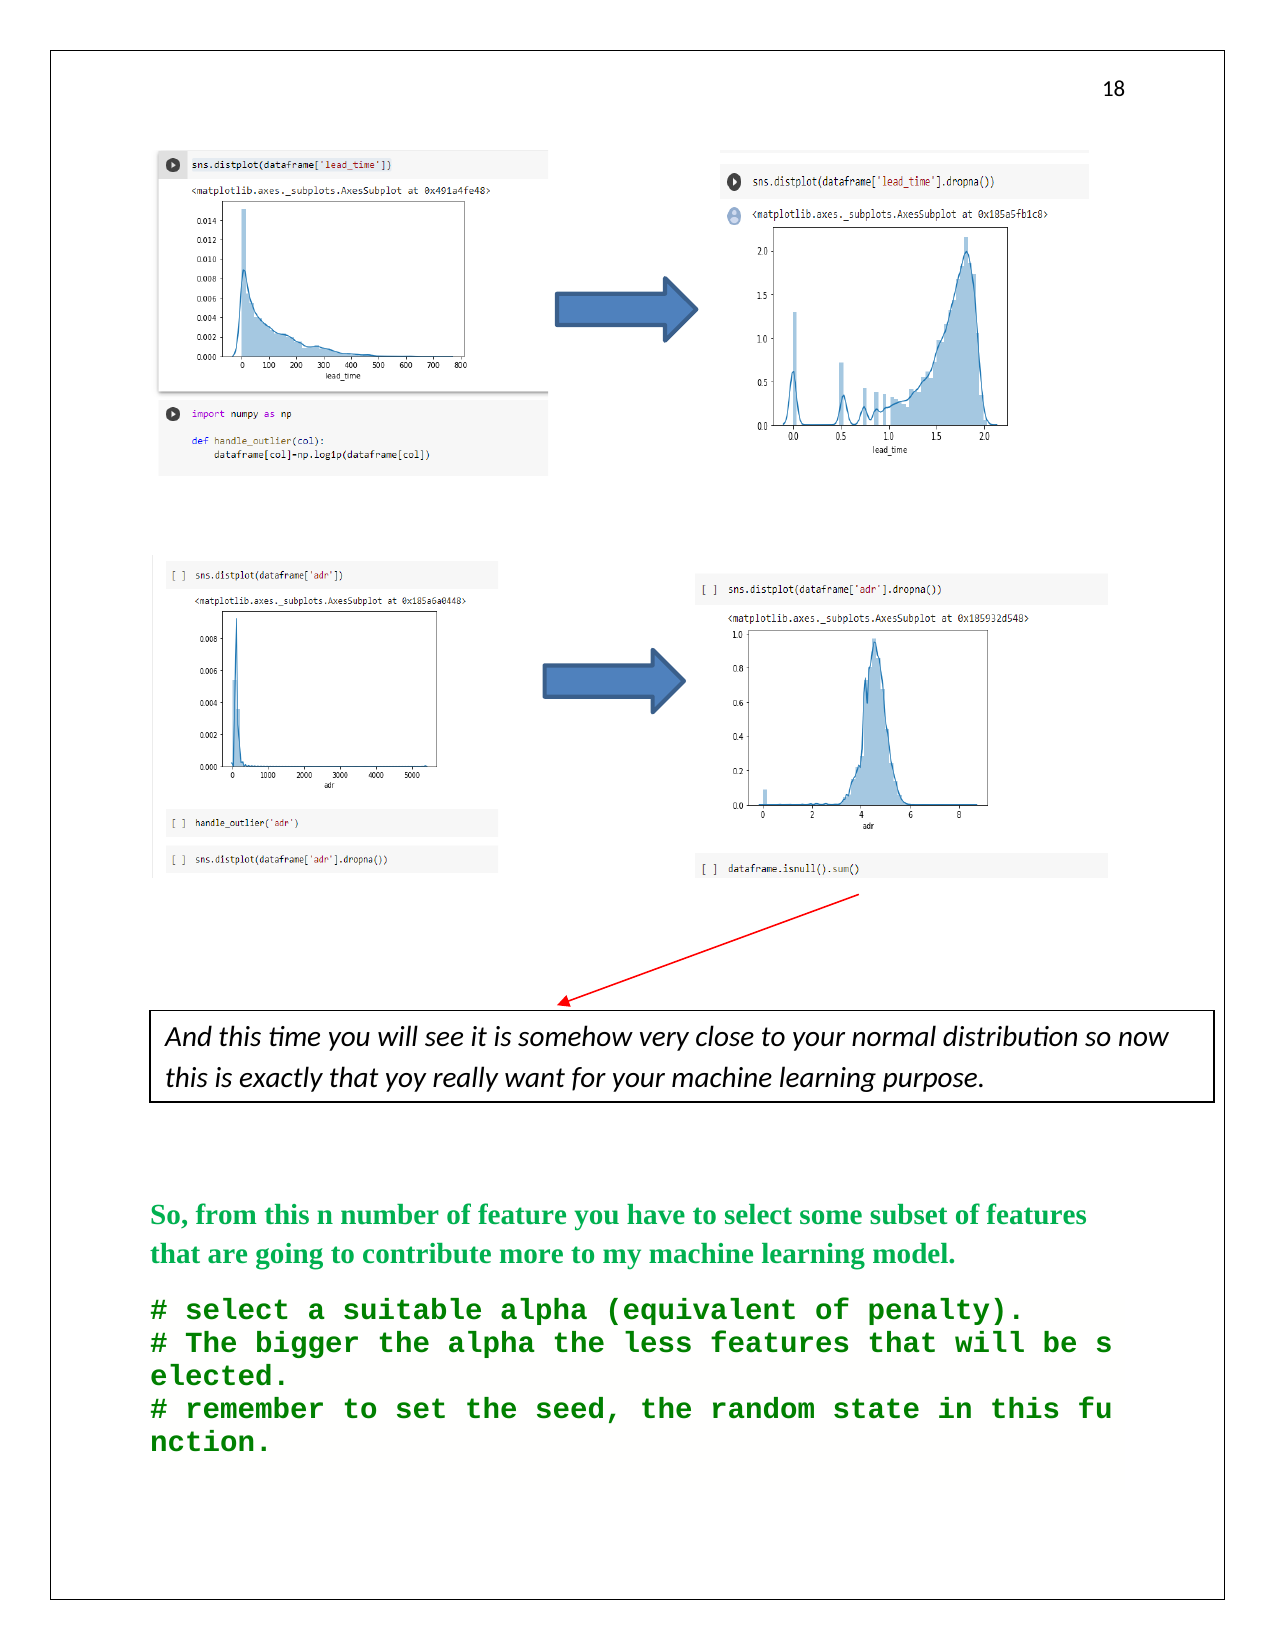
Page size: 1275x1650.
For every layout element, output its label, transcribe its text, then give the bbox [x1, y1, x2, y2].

picture [692, 564, 1108, 878]
picture [150, 555, 499, 878]
text # select a suitable alpha (equivalent of penalty). [150, 1295, 1125, 1328]
text # The bigger the alpha the less features that will be selected. [150, 1328, 1125, 1394]
picture [150, 150, 549, 476]
text # remember to set the seed, the random state in this function. [150, 1394, 1125, 1460]
text So, from this n number of feature you have to select some subset of features that are going to contribute more to my machine learning model. [150, 1197, 1125, 1269]
picture [713, 150, 1089, 476]
